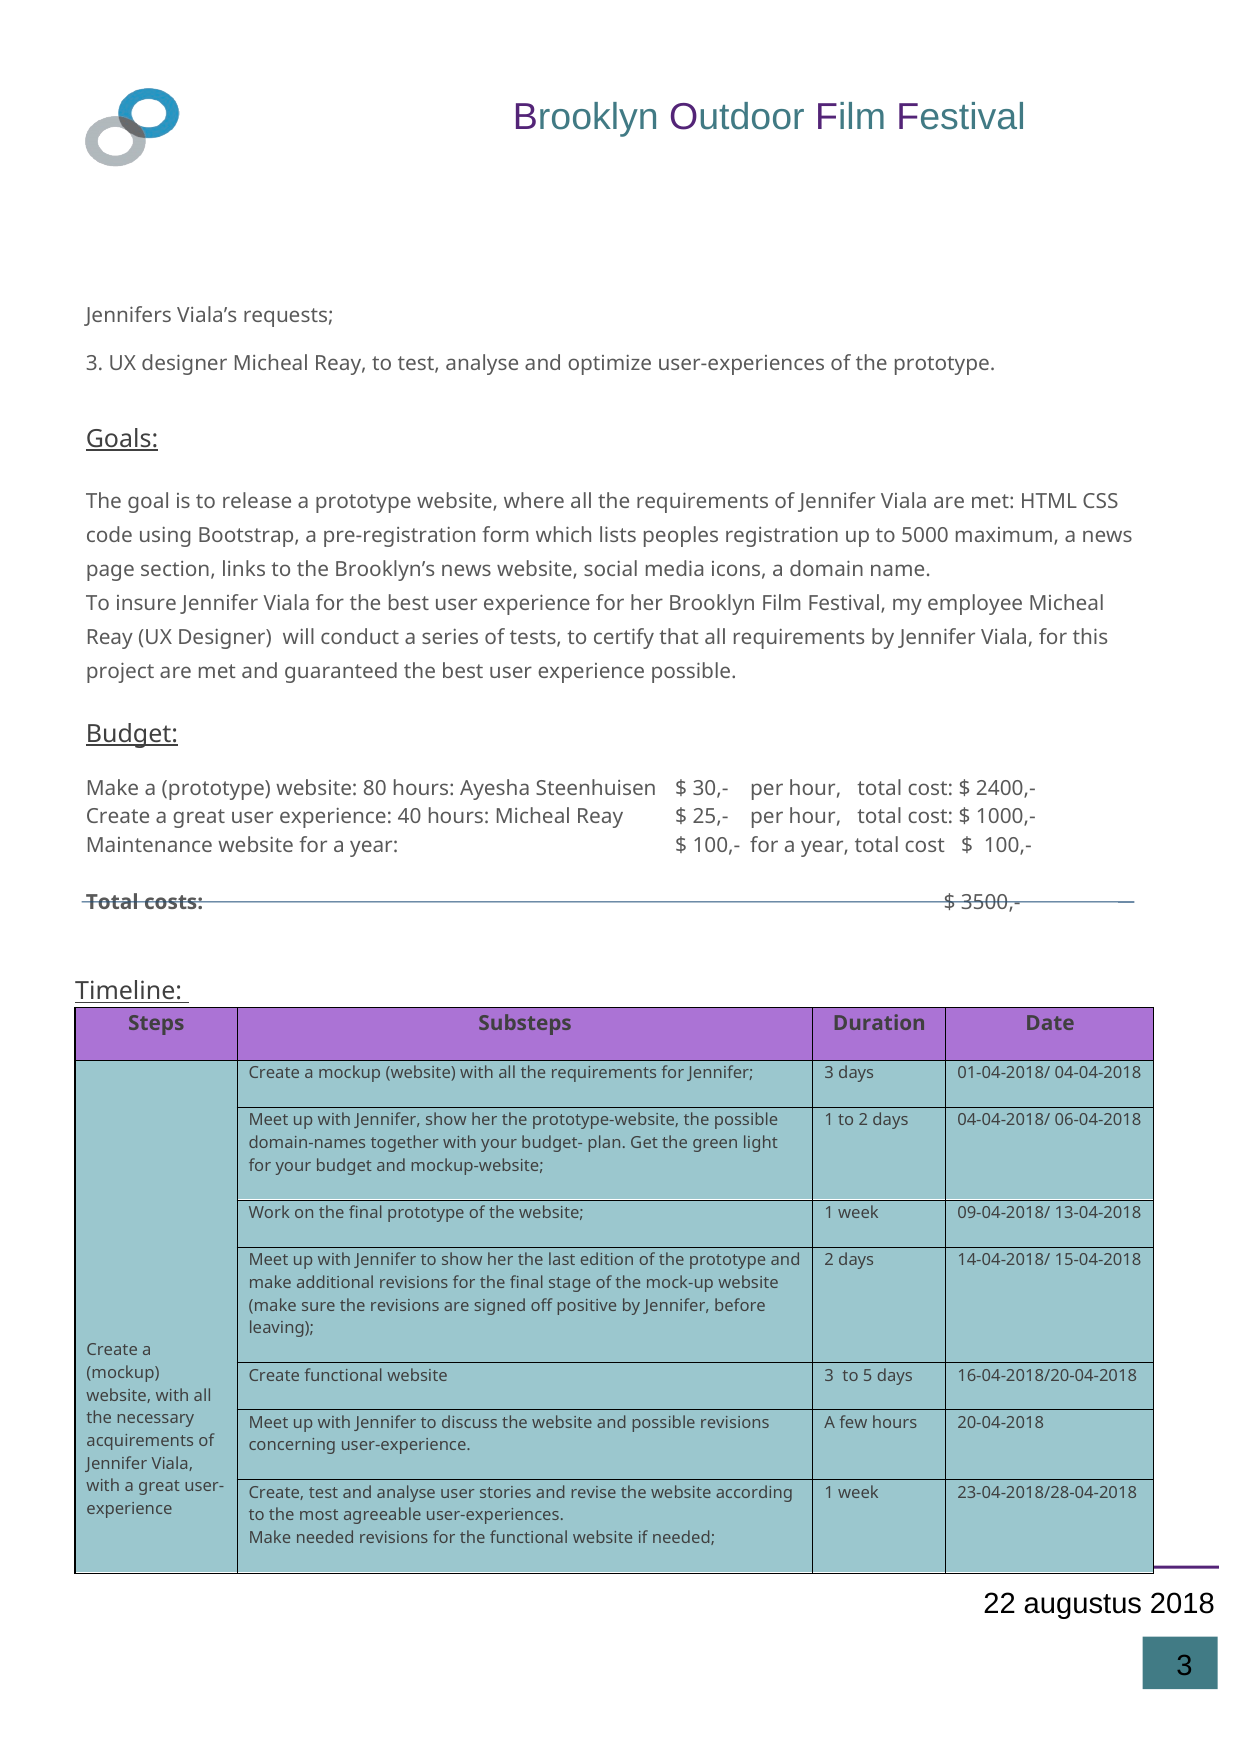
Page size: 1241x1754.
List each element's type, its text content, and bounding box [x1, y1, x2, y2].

table_cell Create functional website [238, 1363, 812, 1409]
text Budget: [86, 716, 1165, 750]
table_cell Create, test and analyse user stories and revise the website according to the most agreeable user-experiences. Make needed revisions for the functional website if needed; [238, 1480, 812, 1572]
table_cell 14-04-2018/ 15-04-2018 [946, 1248, 1153, 1362]
table_cell 16-04-2018/20-04-2018 [946, 1363, 1153, 1409]
table_cell Meet up with Jennifer to show her the last edition of the prototype and make additional revisions for the final stage of the mock-up website (make sure the revisions are signed off positive by Jennifer, before leaving); [238, 1248, 812, 1362]
table_header Date [946, 1008, 1153, 1060]
table_cell 2 days [813, 1248, 945, 1362]
table_cell 23-04-2018/28-04-2018 [946, 1480, 1153, 1572]
table_header Substeps [238, 1008, 812, 1060]
table_cell A few hours [813, 1410, 945, 1479]
text Goals: [86, 420, 1155, 454]
table_cell 09-04-2018/ 13-04-2018 [946, 1201, 1153, 1247]
table_cell 1 to 2 days [813, 1108, 945, 1199]
table_header Duration [813, 1008, 945, 1060]
table_cell 20-04-2018 [946, 1410, 1153, 1479]
table_cell 01-04-2018/ 04-04-2018 [946, 1061, 1153, 1107]
table_cell Create a (mockup) website, with all the necessary acquirements of Jennifer Viala, with a great user-experience [76, 1061, 237, 1572]
table_cell Meet up with Jennifer to discuss the website and possible revisions concerning user-experience. [238, 1410, 812, 1479]
table_cell 3 to 5 days [813, 1363, 945, 1409]
table_cell Meet up with Jennifer, show her the prototype-website, the possible domain-names together with your budget- plan. Get the green light for your budget and mockup-website; [238, 1108, 812, 1199]
table_cell 1 week [813, 1201, 945, 1247]
text The goal is to release a prototype website, where all the requirements of Jennifer Viala are met: HTML CSS code using Bootstrap, a pre-registration form which lists peoples registration up to 5000 maximum, a news page section, links to the Brooklyn’s news website, social media icons, a domain name. To insure Jennifer Viala for the best user experience for her Brooklyn Film Festival, my employee Micheal Reay (UX Designer) will conduct a series of tests, to certify that all requirements by Jennifer Viala, for this project are met and guaranteed the best user experience possible. [86, 486, 1155, 685]
table_cell 04-04-2018/ 06-04-2018 [946, 1108, 1153, 1199]
table_cell Create a mockup (website) with all the requirements for Jennifer; [238, 1061, 812, 1107]
text Make a (prototype) website: 80 hours: Ayesha Steenhuisen $ 30,- per hour, total cost: $ 2400,- Create a great user experience: 40 hours: Micheal Reay $ 25,- per hour, total cost: $ 1000,- Maintenance website for a year: $ 100,- for a year, total cost $ 100,- Total costs: $ 3500,- [86, 773, 1165, 915]
table_header Steps [76, 1008, 237, 1060]
picture [75, 79, 187, 178]
table_cell 1 week [813, 1480, 945, 1572]
table_cell 3 days [813, 1061, 945, 1107]
text Timeline: [75, 939, 1165, 1007]
table_cell Work on the final prototype of the website; [238, 1201, 812, 1247]
